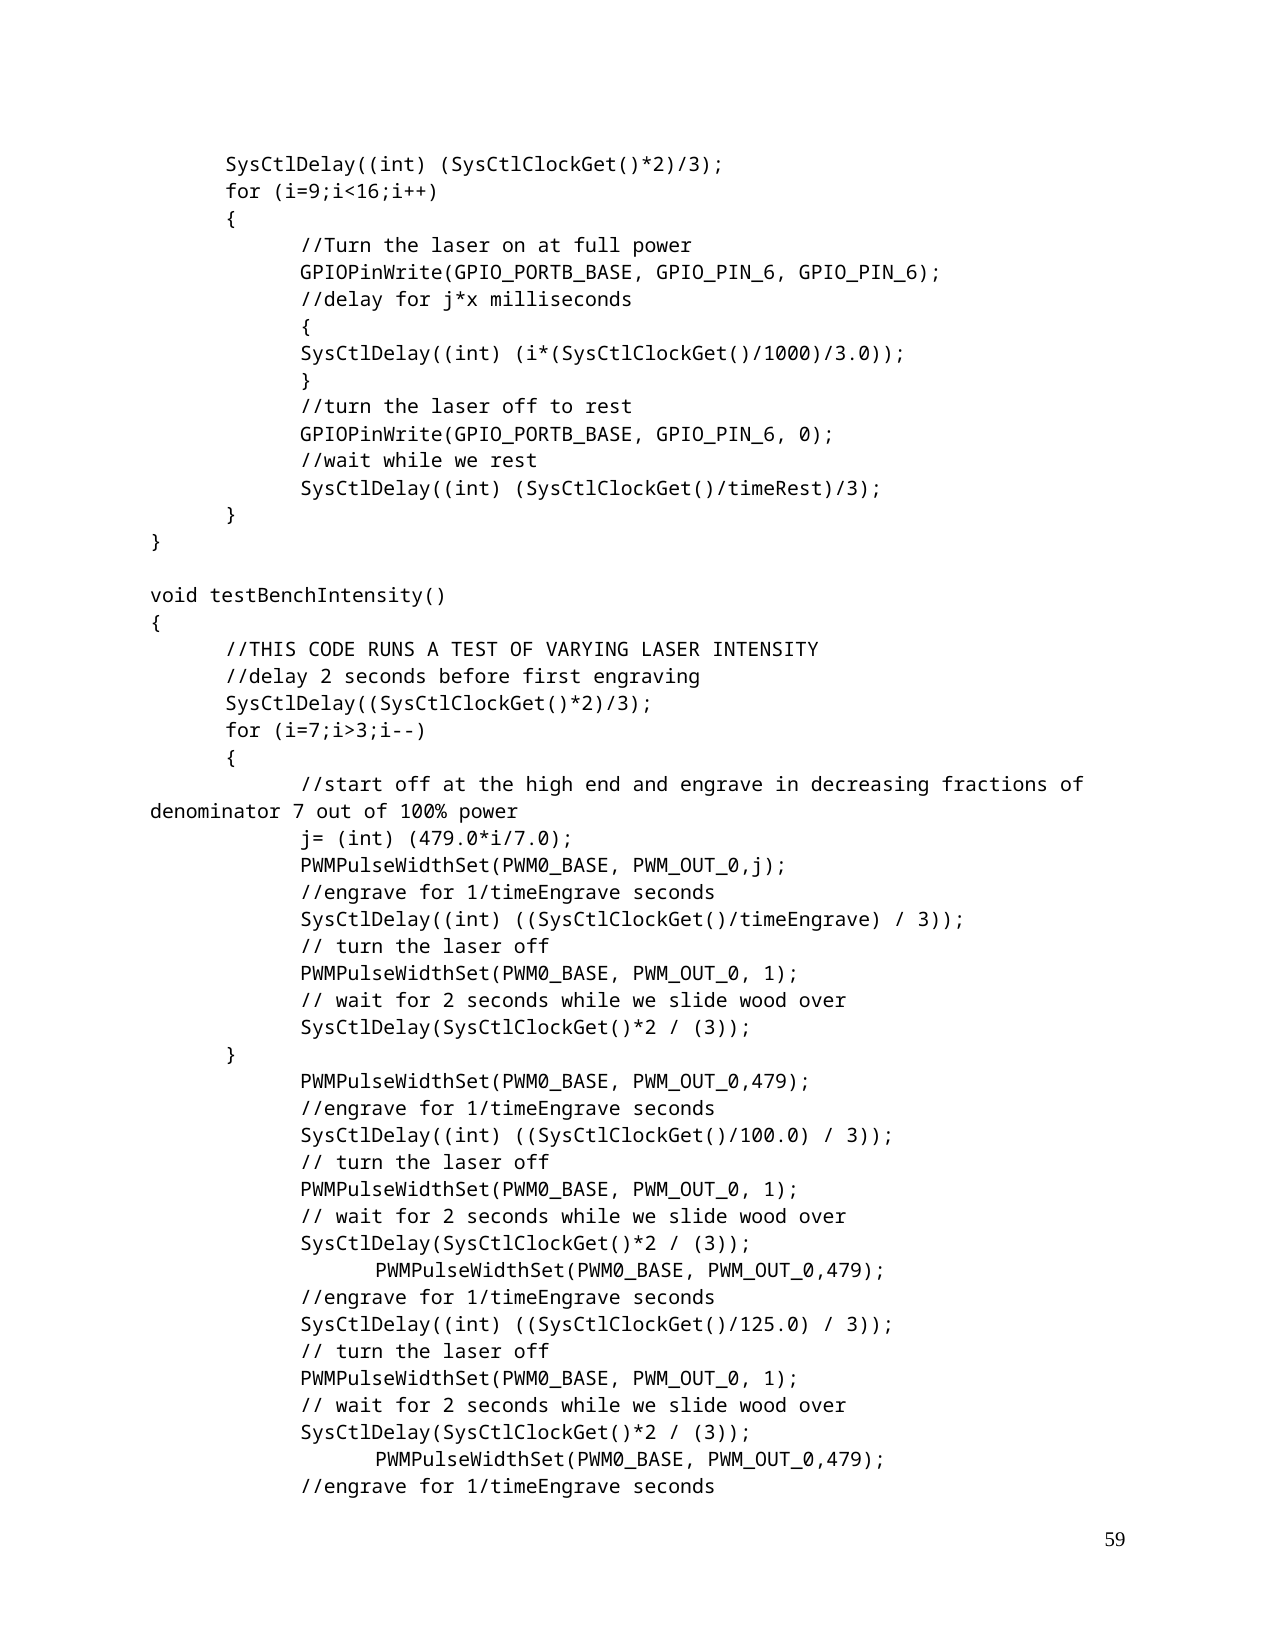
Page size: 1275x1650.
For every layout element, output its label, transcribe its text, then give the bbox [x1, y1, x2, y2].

text //start off at the high end and engrave in decreasing fractions of denominator 7 out of 100% power [150, 771, 1125, 824]
text SysCtlDelay(SysCtlClockGet()*2 / (3)); [150, 1013, 1125, 1040]
text { [150, 204, 1125, 231]
text PWMPulseWidthSet(PWM0_BASE, PWM_OUT_0,479); [150, 1256, 1125, 1283]
text //engrave for 1/timeEngrave seconds [150, 1472, 1125, 1499]
text } [150, 1040, 1125, 1067]
text SysCtlDelay(SysCtlClockGet()*2 / (3)); [150, 1418, 1125, 1445]
text // wait for 2 seconds while we slide wood over [150, 986, 1125, 1013]
text } [150, 501, 1125, 528]
text //THIS CODE RUNS A TEST OF VARYING LASER INTENSITY [150, 636, 1125, 663]
text j= (int) (479.0*i/7.0); [150, 824, 1125, 851]
text PWMPulseWidthSet(PWM0_BASE, PWM_OUT_0, 1); [150, 1175, 1125, 1202]
text SysCtlDelay((int) ((SysCtlClockGet()/125.0) / 3)); [150, 1310, 1125, 1337]
text SysCtlDelay((SysCtlClockGet()*2)/3); [150, 689, 1125, 717]
text // turn the laser off [150, 1337, 1125, 1364]
text PWMPulseWidthSet(PWM0_BASE, PWM_OUT_0,j); [150, 851, 1125, 878]
text PWMPulseWidthSet(PWM0_BASE, PWM_OUT_0, 1); [150, 959, 1125, 986]
text // turn the laser off [150, 932, 1125, 959]
text void testBenchIntensity() [150, 582, 1125, 609]
text PWMPulseWidthSet(PWM0_BASE, PWM_OUT_0,479); [150, 1445, 1125, 1472]
text // wait for 2 seconds while we slide wood over [150, 1202, 1125, 1229]
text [150, 1391, 1125, 1418]
text SysCtlDelay((int) ((SysCtlClockGet()/100.0) / 3)); [150, 1121, 1125, 1148]
text SysCtlDelay((int) (SysCtlClockGet()/timeRest)/3); [150, 474, 1125, 501]
text SysCtlDelay((int) (SysCtlClockGet()*2)/3); [150, 150, 1125, 177]
text //wait while we rest [150, 447, 1125, 474]
text { [150, 609, 1125, 636]
text //Turn the laser on at full power [150, 231, 1125, 258]
text GPIOPinWrite(GPIO_PORTB_BASE, GPIO_PIN_6, 0); [150, 420, 1125, 447]
text GPIOPinWrite(GPIO_PORTB_BASE, GPIO_PIN_6, GPIO_PIN_6); [150, 258, 1125, 285]
text { [150, 312, 1125, 339]
text PWMPulseWidthSet(PWM0_BASE, PWM_OUT_0,479); [150, 1067, 1125, 1094]
text //turn the laser off to rest [150, 393, 1125, 420]
text // turn the laser off [150, 1148, 1125, 1175]
text PWMPulseWidthSet(PWM0_BASE, PWM_OUT_0, 1); [150, 1364, 1125, 1391]
text } [150, 528, 1125, 555]
text { [150, 743, 1125, 771]
text //delay 2 seconds before first engraving [150, 663, 1125, 689]
text //engrave for 1/timeEngrave seconds [150, 1283, 1125, 1310]
text //engrave for 1/timeEngrave seconds [150, 878, 1125, 905]
text } [150, 366, 1125, 393]
text //delay for j*x milliseconds [150, 285, 1125, 312]
text //engrave for 1/timeEngrave seconds [150, 1094, 1125, 1121]
text for (i=9;i<16;i++) [150, 177, 1125, 204]
text SysCtlDelay(SysCtlClockGet()*2 / (3)); [150, 1229, 1125, 1256]
text SysCtlDelay((int) (i*(SysCtlClockGet()/1000)/3.0)); [150, 339, 1125, 366]
text for (i=7;i>3;i--) [150, 717, 1125, 743]
text SysCtlDelay((int) ((SysCtlClockGet()/timeEngrave) / 3)); [150, 905, 1125, 932]
